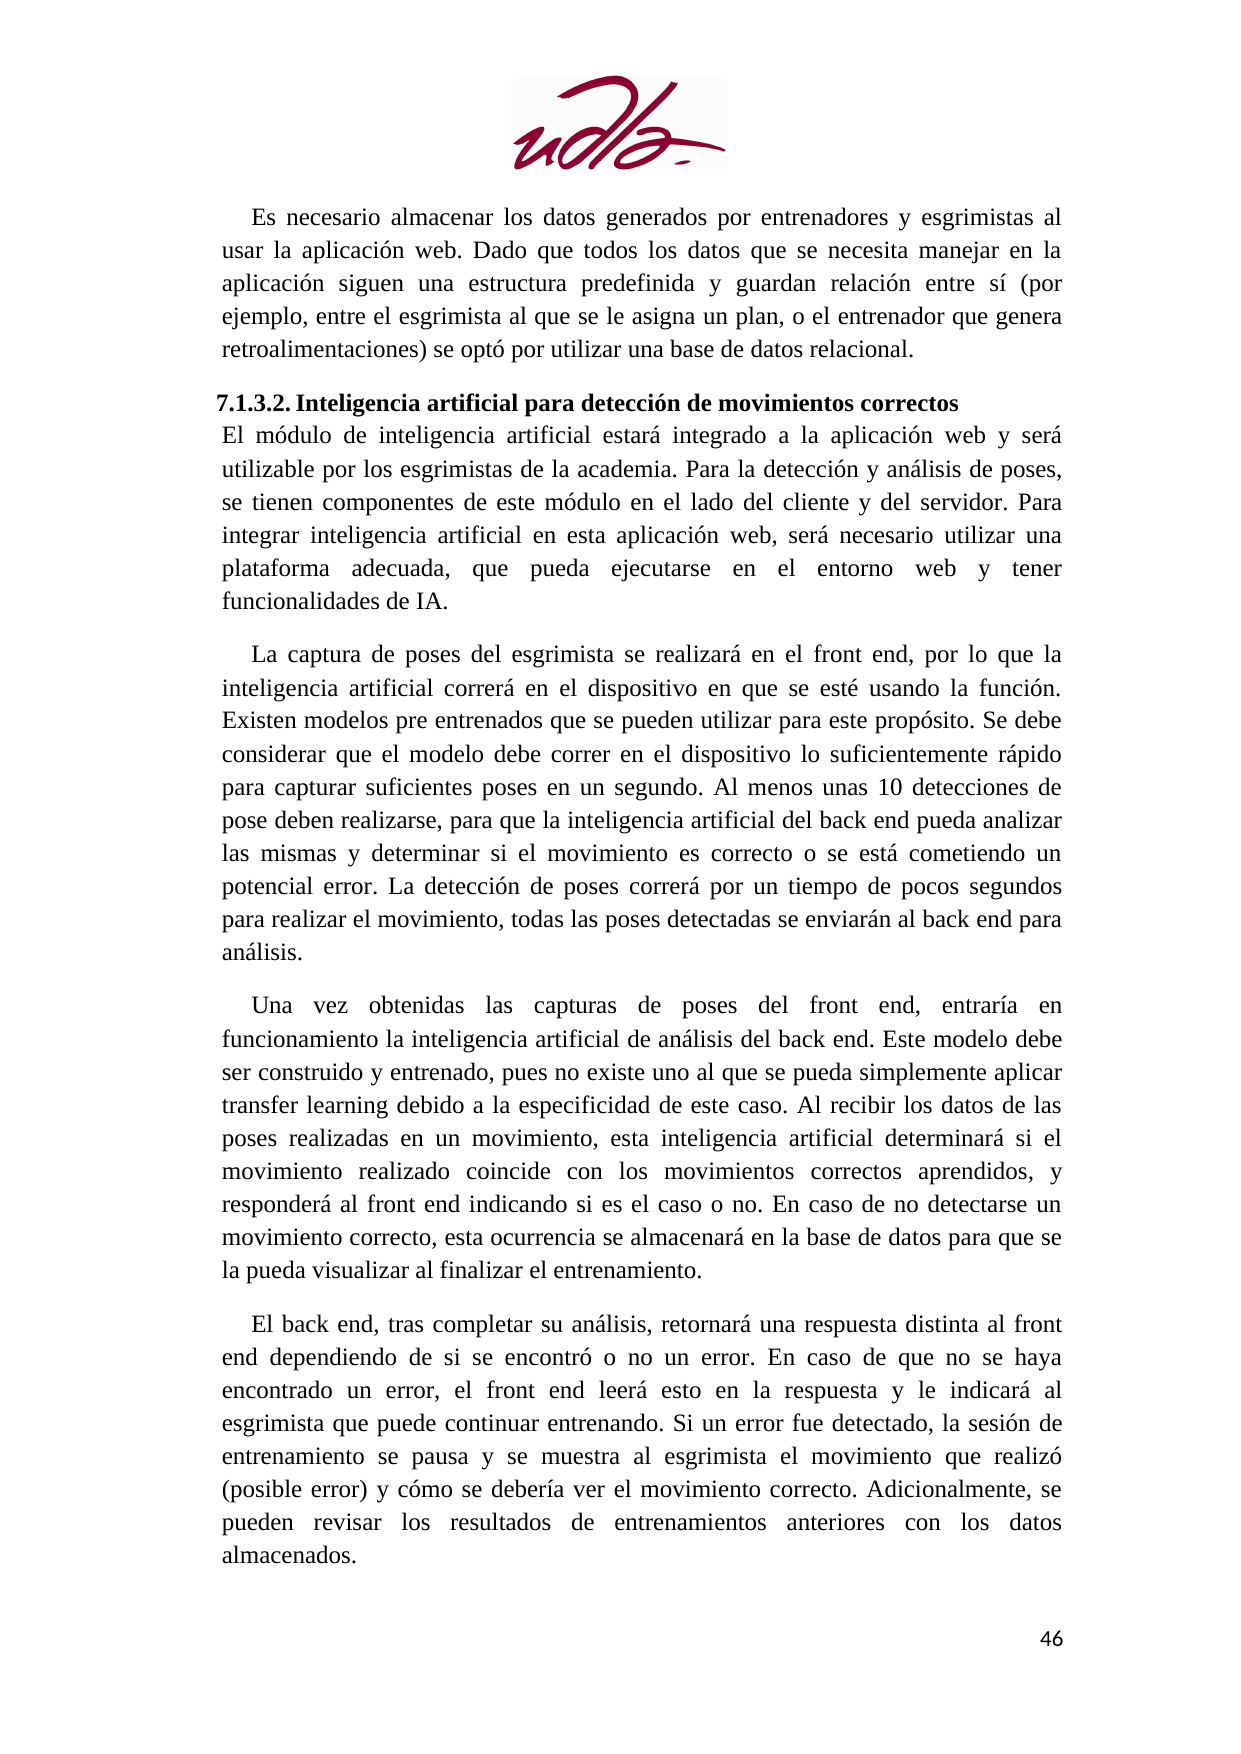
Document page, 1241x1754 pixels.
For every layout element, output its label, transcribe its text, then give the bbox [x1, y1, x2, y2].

text El módulo de inteligencia artificial estará integrado a la aplicación web y será utilizable por los esgrimistas de la academia. Para la detección y análisis de poses, se tienen componentes de este módulo en el lado del cliente y del servidor. Para integrar inteligencia artificial en esta aplicación web, será necesario utilizar una plataforma adecuada, que pueda ejecutarse en el entorno web y tener funcionalidades de IA. [222, 421, 1063, 614]
text La captura de poses del esgrimista se realizará en el front end, por lo que la inteligencia artificial correrá en el dispositivo en que se esté usando la función. Existen modelos pre entrenados que se pueden utilizar para este propósito. Se debe considerar que el modelo debe correr en el dispositivo lo suficientemente rápido para capturar suficientes poses en un segundo. Al menos unas 10 detecciones de pose deben realizarse, para que la inteligencia artificial del back end pueda analizar las mismas y determinar si el movimiento es correcto o se está cometiendo un potencial error. La detección de poses correrá por un tiempo de pocos segundos para realizar el movimiento, todas las poses detectadas se enviarán al back end para análisis. [222, 639, 1063, 966]
subtitle Inteligencia artificial para detección de movimientos correctos [216, 388, 1063, 416]
picture [509, 73, 731, 174]
text Es necesario almacenar los datos generados por entrenadores y esgrimistas al usar la aplicación web. Dado que todos los datos que se necesita manejar en la aplicación siguen una estructura predefinida y guardan relación entre sí (por ejemplo, entre el esgrimista al que se le asigna un plan, o el entrenador que genera retroalimentaciones) se optó por utilizar una base de datos relacional. [222, 202, 1063, 362]
text Una vez obtenidas las capturas de poses del front end, entraría en funcionamiento la inteligencia artificial de análisis del back end. Este modelo debe ser construido y entrenado, pues no existe uno al que se pueda simplemente aplicar transfer learning debido a la especificidad de este caso. Al recibir los datos de las poses realizadas en un movimiento, esta inteligencia artificial determinará si el movimiento realizado coincide con los movimientos correctos aprendidos, y responderá al front end indicando si es el caso o no. En caso de no detectarse un movimiento correcto, esta ocurrencia se almacenará en la base de datos para que se la pueda visualizar al finalizar el entrenamiento. [222, 991, 1063, 1283]
text El back end, tras completar su análisis, retornará una respuesta distinta al front end dependiendo de si se encontró o no un error. En caso de que no se haya encontrado un error, el front end leerá esto en la respuesta y le indicará al esgrimista que puede continuar entrenando. Si un error fue detectado, la sesión de entrenamiento se pausa y se muestra al esgrimista el movimiento que realizó (posible error) y cómo se debería ver el movimiento correcto. Adicionalmente, se pueden revisar los resultados de entrenamientos anteriores con los datos almacenados. [222, 1309, 1063, 1568]
